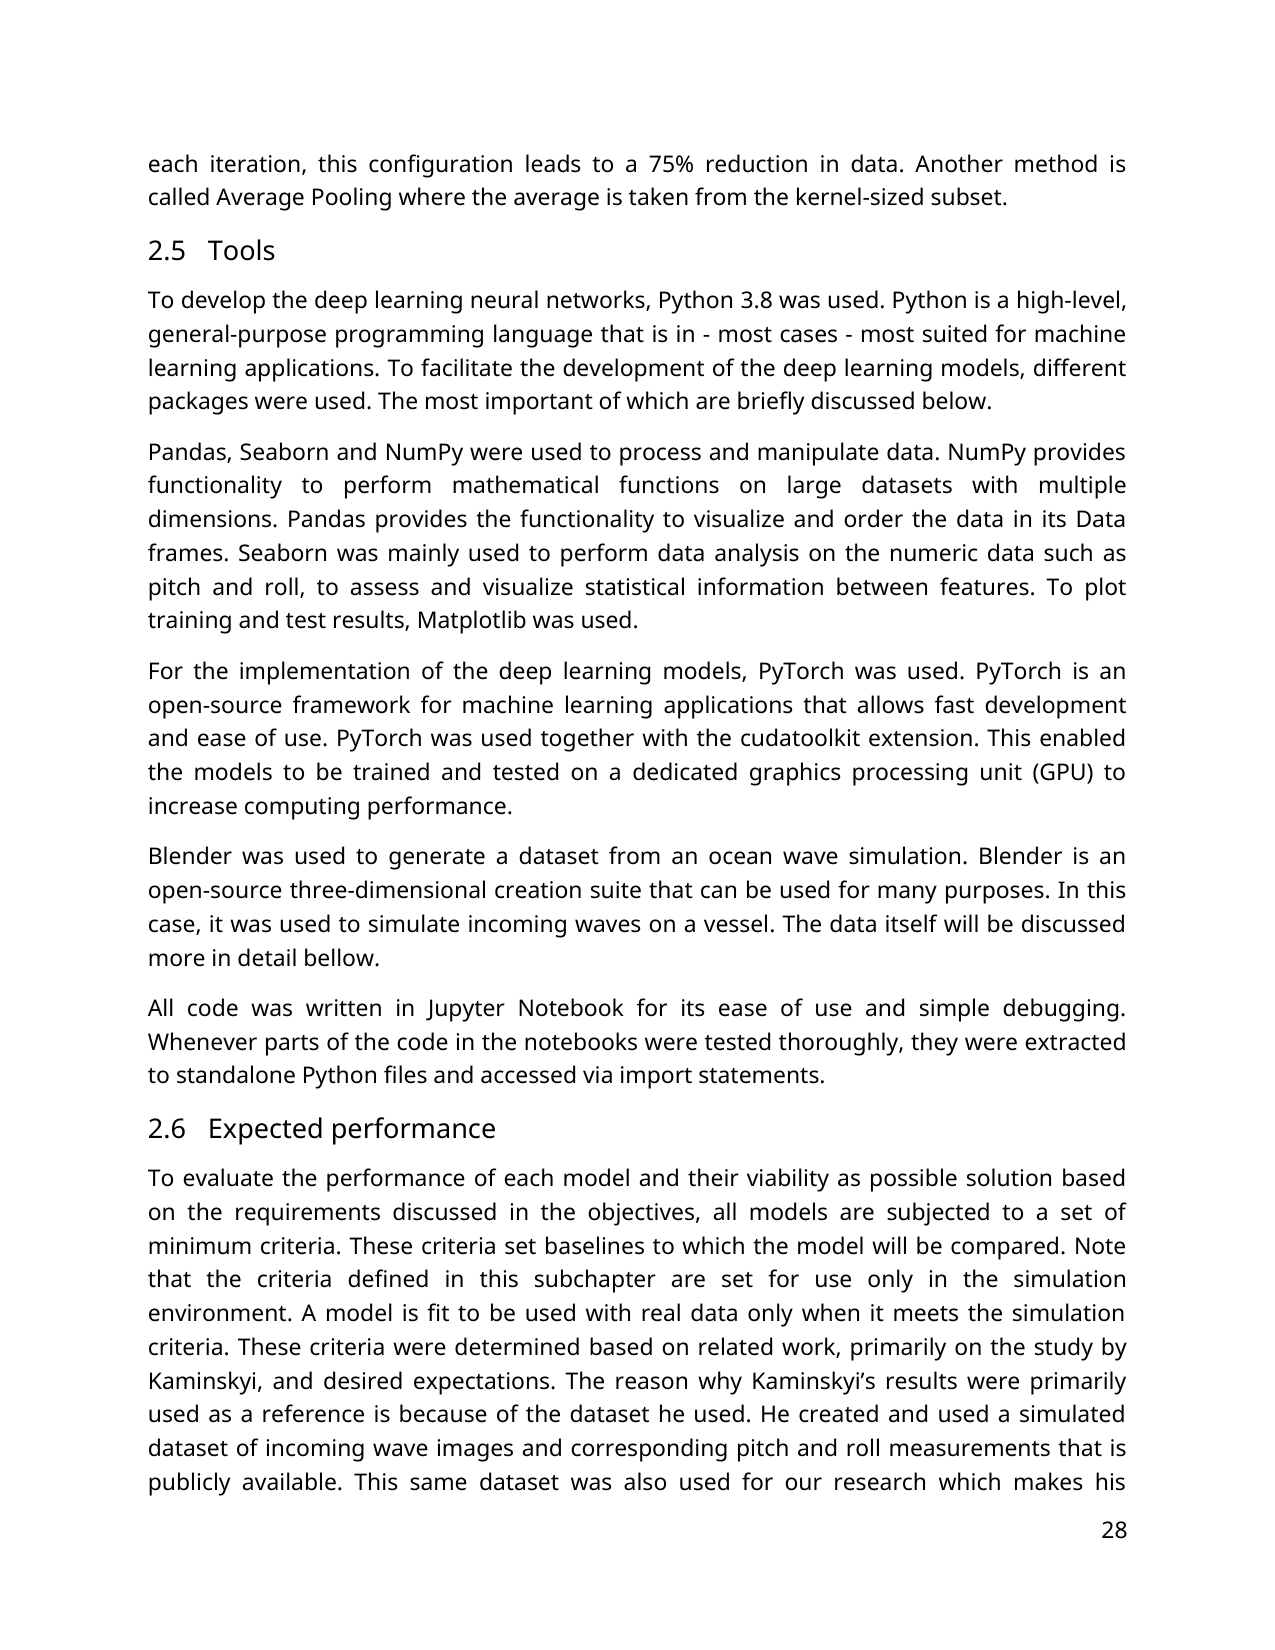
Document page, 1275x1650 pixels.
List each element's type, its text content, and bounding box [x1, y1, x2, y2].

text For the implementation of the deep learning models, PyTorch was used. PyTorch is an open-source framework for machine learning applications that allows fast development and ease of use. PyTorch was used together with the cudatoolkit extension. This enabled the models to be trained and tested on a dedicated graphics processing unit (GPU) to increase computing performance. [148, 655, 1127, 821]
subtitle Expected performance [148, 1110, 1127, 1147]
text To develop the deep learning neural networks, Python 3.8 was used. Python is a high-level, general-purpose programming language that is in - most cases - most suited for machine learning applications. To facilitate the development of the deep learning models, different packages were used. The most important of which are briefly discussed below. [148, 284, 1127, 417]
subtitle Tools [148, 232, 1127, 269]
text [148, 1162, 1127, 1497]
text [148, 148, 1127, 213]
text Blender was used to generate a dataset from an ocean wave simulation. Blender is an open-source three-dimensional creation suite that can be used for many purposes. In this case, it was used to simulate incoming waves on a vessel. The data itself will be discussed more in detail bellow. [148, 840, 1127, 973]
text All code was written in Jupyter Notebook for its ease of use and simple debugging. Whenever parts of the code in the notebooks were tested thoroughly, they were extracted to standalone Python files and accessed via import statements. [148, 992, 1127, 1091]
text Pandas, Seaborn and NumPy were used to process and manipulate data. NumPy provides functionality to perform mathematical functions on large datasets with multiple dimensions. Pandas provides the functionality to visualize and order the data in its Data frames. Seaborn was mainly used to perform data analysis on the numeric data such as pitch and roll, to assess and visualize statistical information between features. To plot training and test results, Matplotlib was used. [148, 436, 1127, 636]
